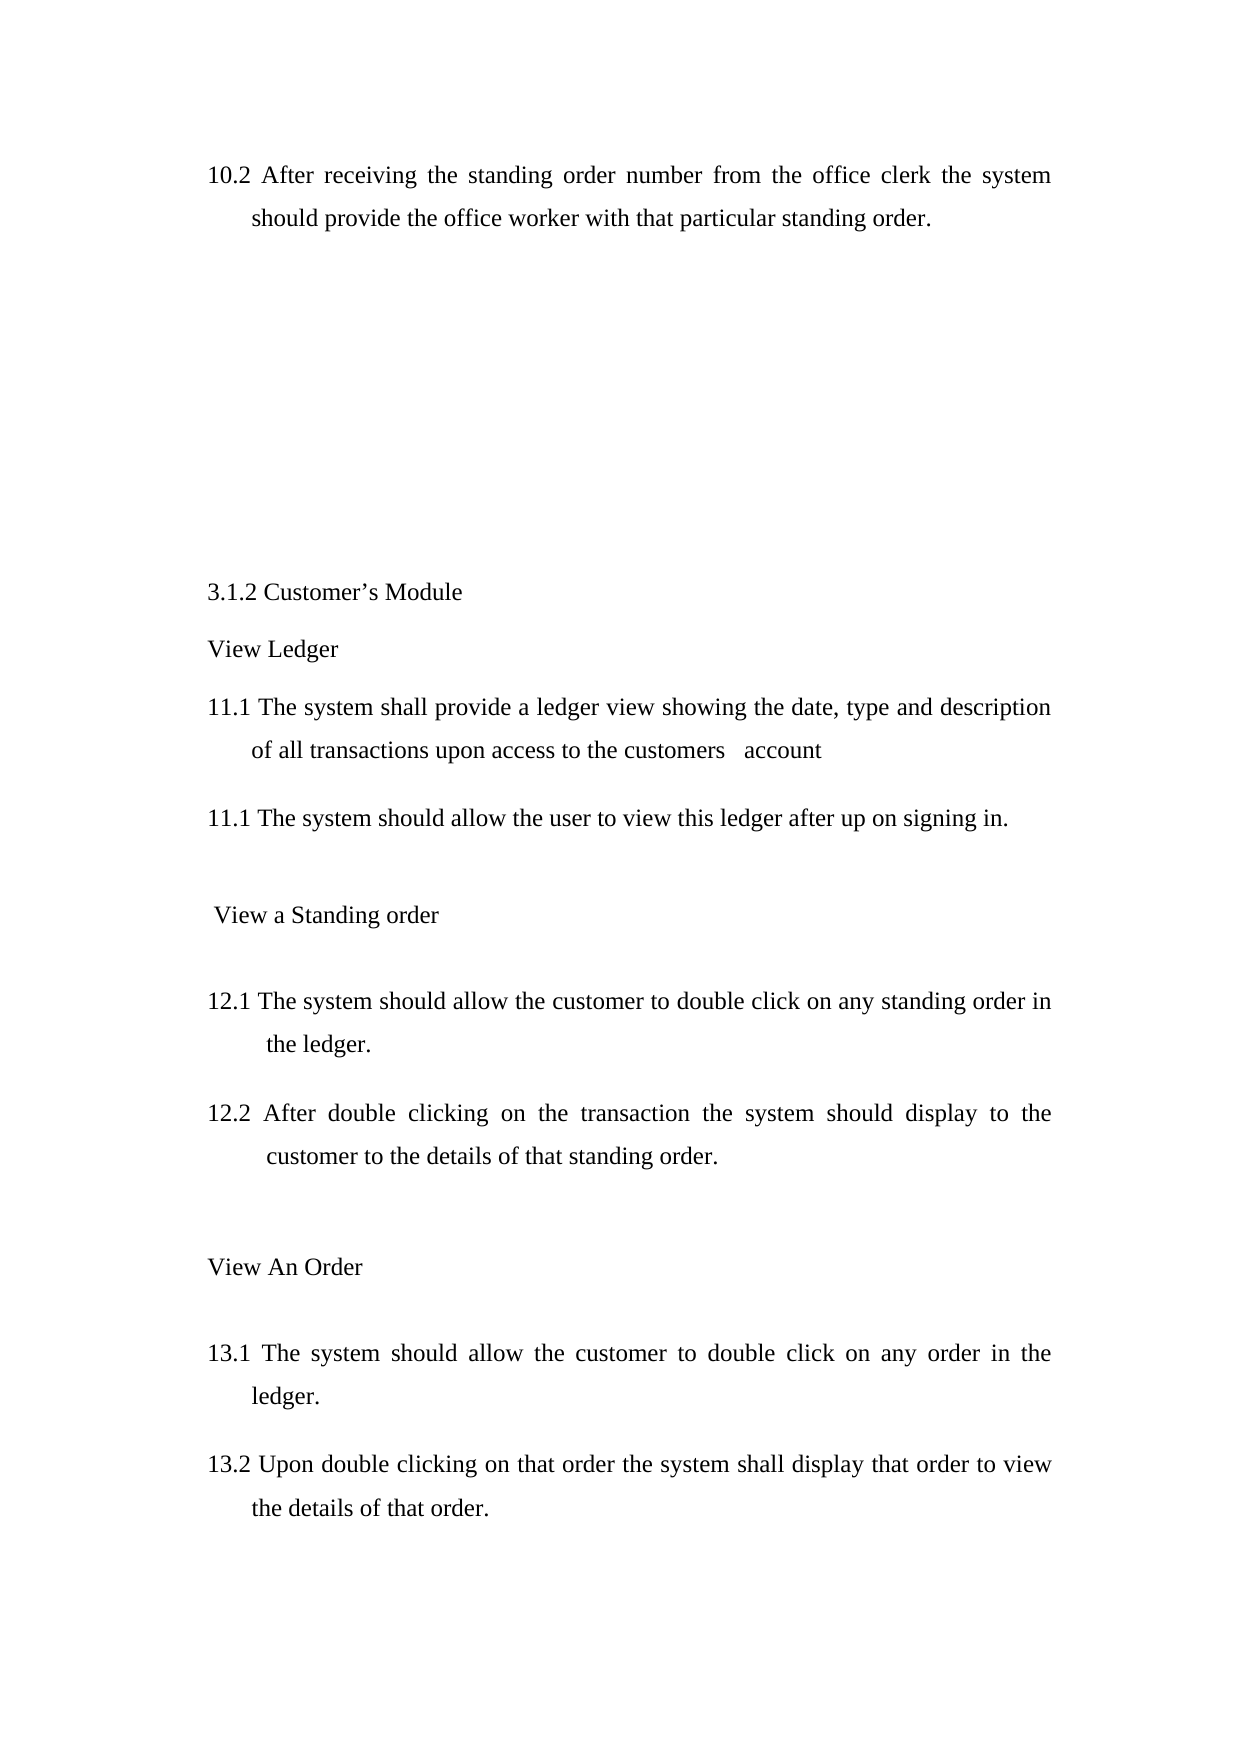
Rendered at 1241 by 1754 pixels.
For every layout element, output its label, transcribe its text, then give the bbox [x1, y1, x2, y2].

text View An Order [207, 1252, 1053, 1281]
text 11.1 The system should allow the user to view this ledger after up on signing in. [207, 803, 1053, 832]
text 13.1 The system should allow the customer to double click on any order in the ledger. [207, 1338, 1053, 1410]
subtitle 3.1.2 Customer’s Module [207, 577, 1053, 606]
text 11.1 The system shall provide a ledger view showing the date, type and description of all transactions upon access to the customers account [207, 692, 1053, 764]
text View Ledger [207, 634, 1053, 663]
text View a Standing order [207, 900, 1053, 929]
text 12.2 After double clicking on the transaction the system should display to the customer to the details of that standing order. [207, 1098, 1053, 1169]
text 13.2 Upon double clicking on that order the system shall display that order to view the details of that order. [207, 1449, 1053, 1521]
text 12.1 The system should allow the customer to double click on any standing order in the ledger. [207, 986, 1053, 1058]
text 10.2 After receiving the standing order number from the office clerk the system should provide the office worker with that particular standing order. [207, 160, 1053, 232]
